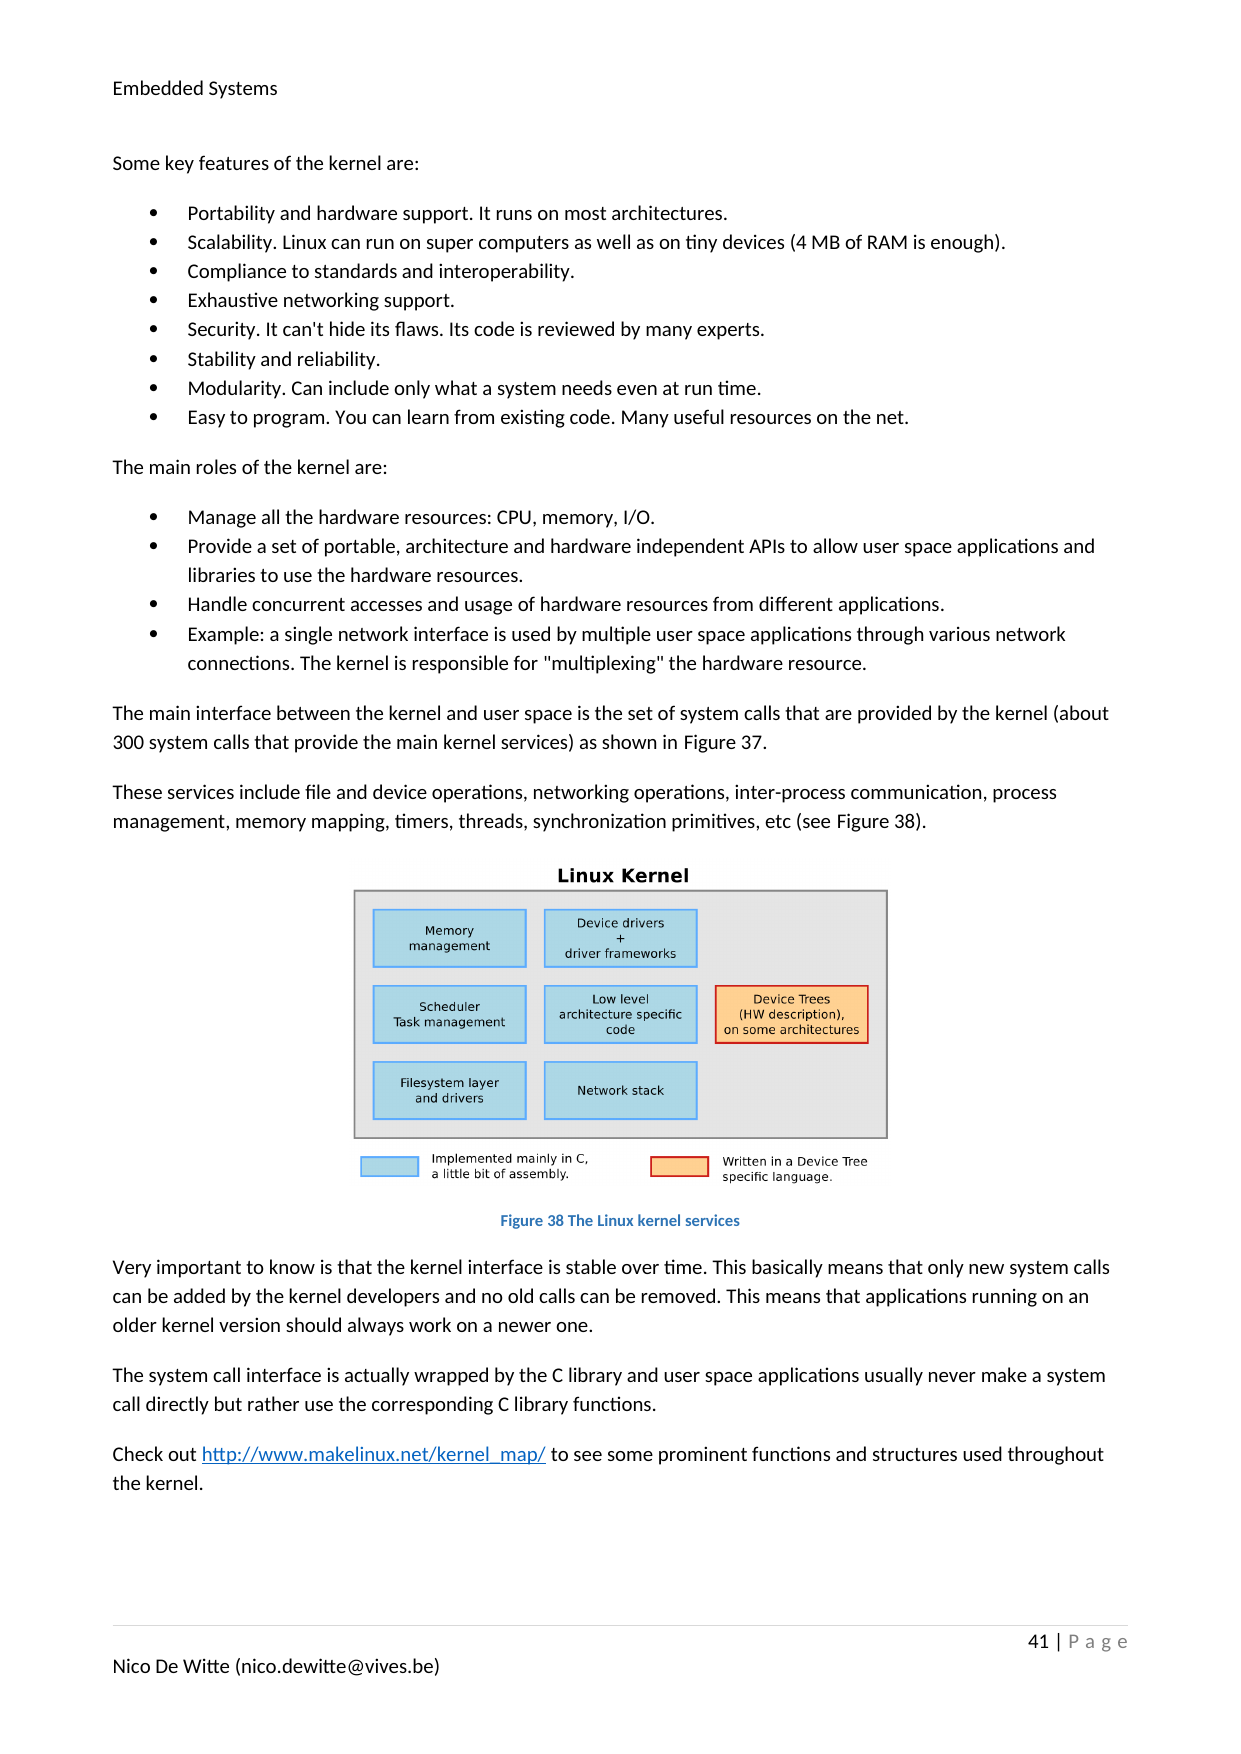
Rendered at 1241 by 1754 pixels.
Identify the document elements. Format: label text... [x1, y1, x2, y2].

list Scalability. Linux can run on super computers as well as on tiny devices (4 MB of RAM is enough). [150, 229, 1128, 254]
list Compliance to standards and interoperability. [150, 258, 1128, 284]
list Portability and hardware support. It runs on most architectures. [150, 200, 1128, 225]
list Stability and reliability. [150, 346, 1128, 371]
list Exhaustive networking support. [150, 287, 1128, 313]
list Security. It can't hide its ﬂaws. Its code is reviewed by many experts. [150, 317, 1128, 342]
list Handle concurrent accesses and usage of hardware resources from diﬀerent applications. [150, 592, 1128, 617]
list Modularity. Can include only what a system needs even at run time. [150, 375, 1128, 400]
list Provide a set of portable, architecture and hardware independent APIs to allow user space applications and libraries to use the hardware resources. [150, 533, 1128, 588]
list Example: a single network interface is used by multiple user space applications through various network connections. The kernel is responsible for "multiplexing" the hardware resource. [150, 621, 1128, 675]
text Very important to know is that the kernel interface is stable over time. This basically means that only new system calls can be added by the kernel developers and no old calls can be removed. This means that applications running on an older kernel version should always work on a newer one. [112, 1254, 1128, 1338]
text The main interface between the kernel and user space is the set of system calls that are provided by the kernel (about 300 system calls that provide the main kernel services) as shown in Figure 37. [112, 700, 1128, 754]
list Easy to program. You can learn from existing code. Many useful resources on the net. [150, 404, 1128, 429]
picture [348, 858, 892, 1186]
text The main roles of the kernel are: [112, 454, 1128, 479]
text Check out http://www.makelinux.net/kernel_map/ to see some prominent functions and structures used throughout the kernel. [112, 1441, 1128, 1496]
list Manage all the hardware resources: CPU, memory, I/O. [150, 504, 1128, 529]
text These services include file and device operations, networking operations, inter-process communication, process management, memory mapping, timers, threads, synchronization primitives, etc (see Figure 38). [112, 779, 1128, 834]
text The system call interface is actually wrapped by the C library and user space applications usually never make a system call directly but rather use the corresponding C library functions. [112, 1362, 1128, 1417]
text Some key features of the kernel are: [112, 150, 1128, 175]
